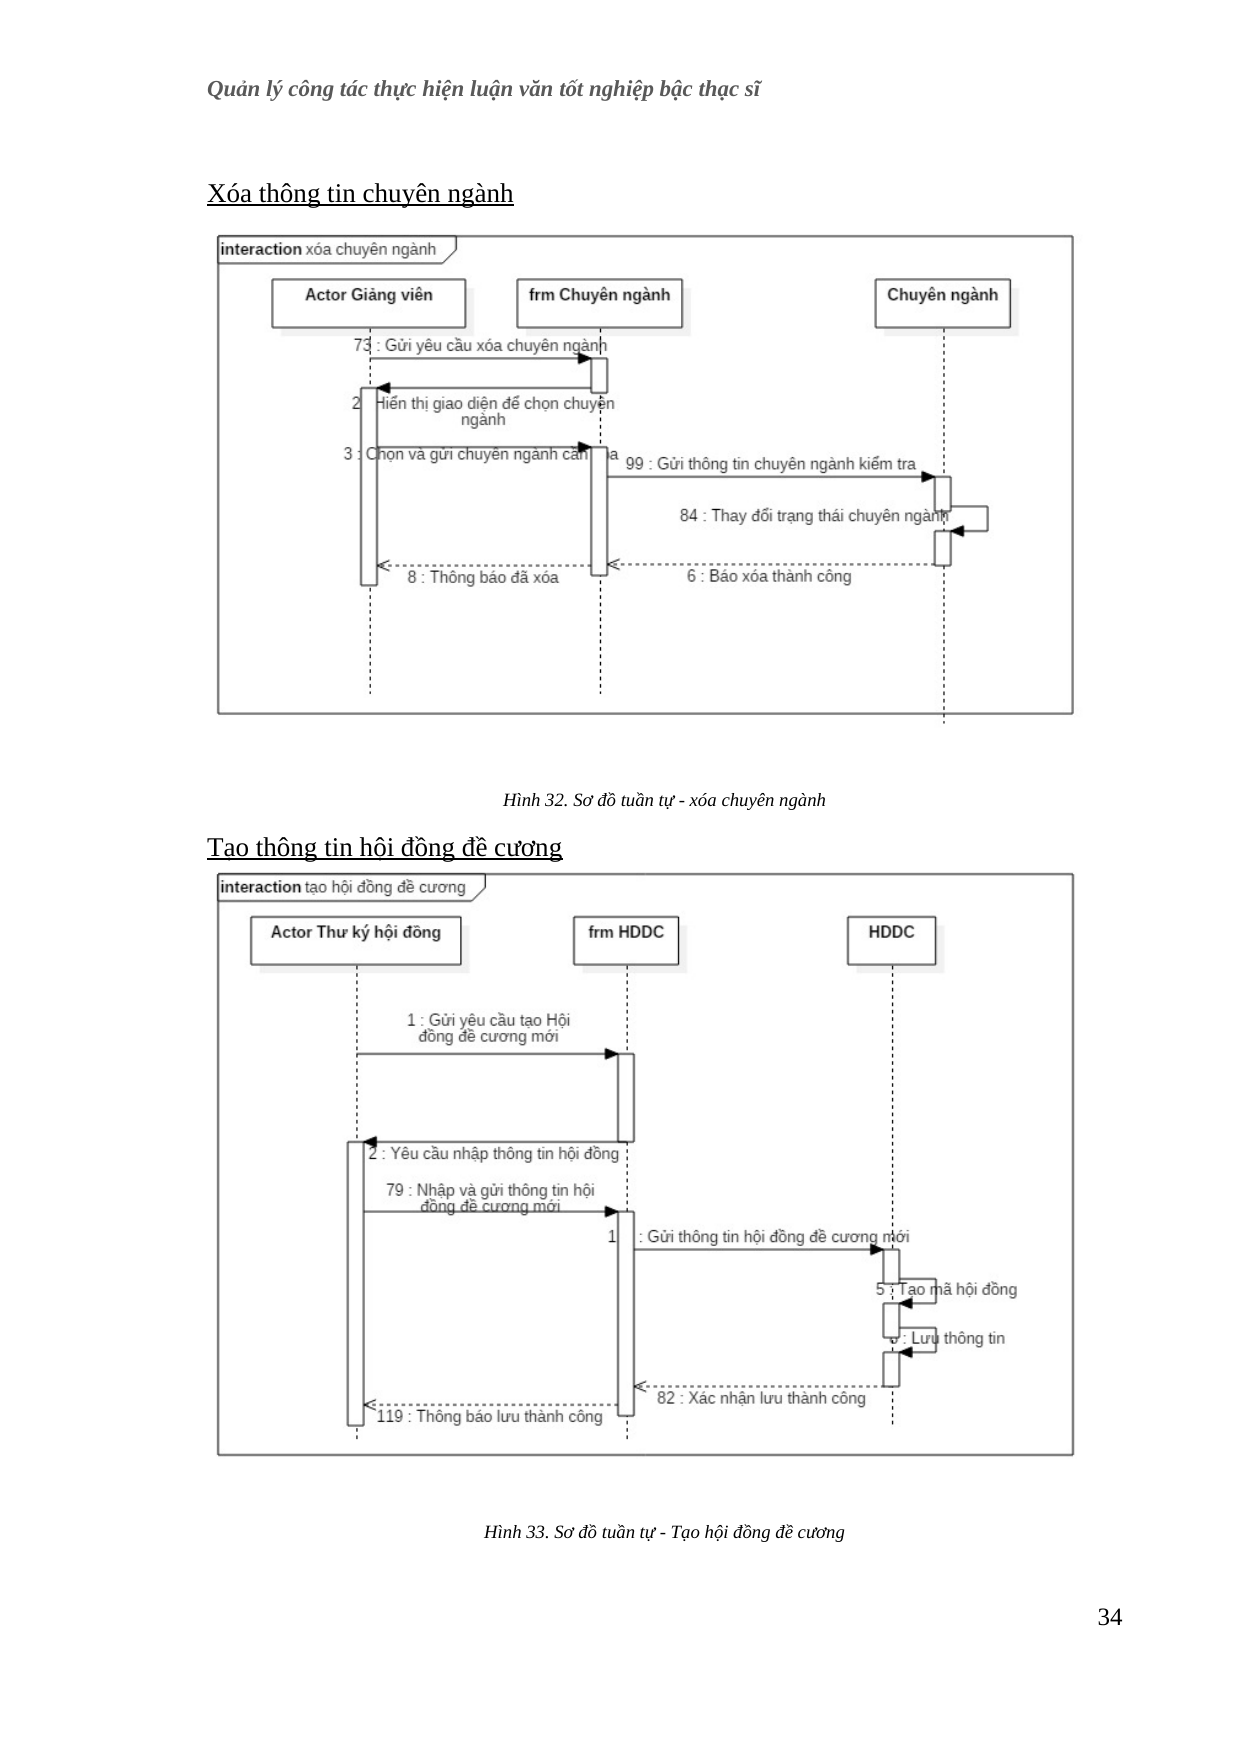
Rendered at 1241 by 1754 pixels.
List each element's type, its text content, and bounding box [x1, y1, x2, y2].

text Xóa thông tin chuyên ngành [207, 177, 1122, 208]
picture [206, 862, 1122, 1504]
text Tạo thông tin hội đồng đề cương [207, 831, 1122, 862]
picture [206, 224, 1122, 773]
